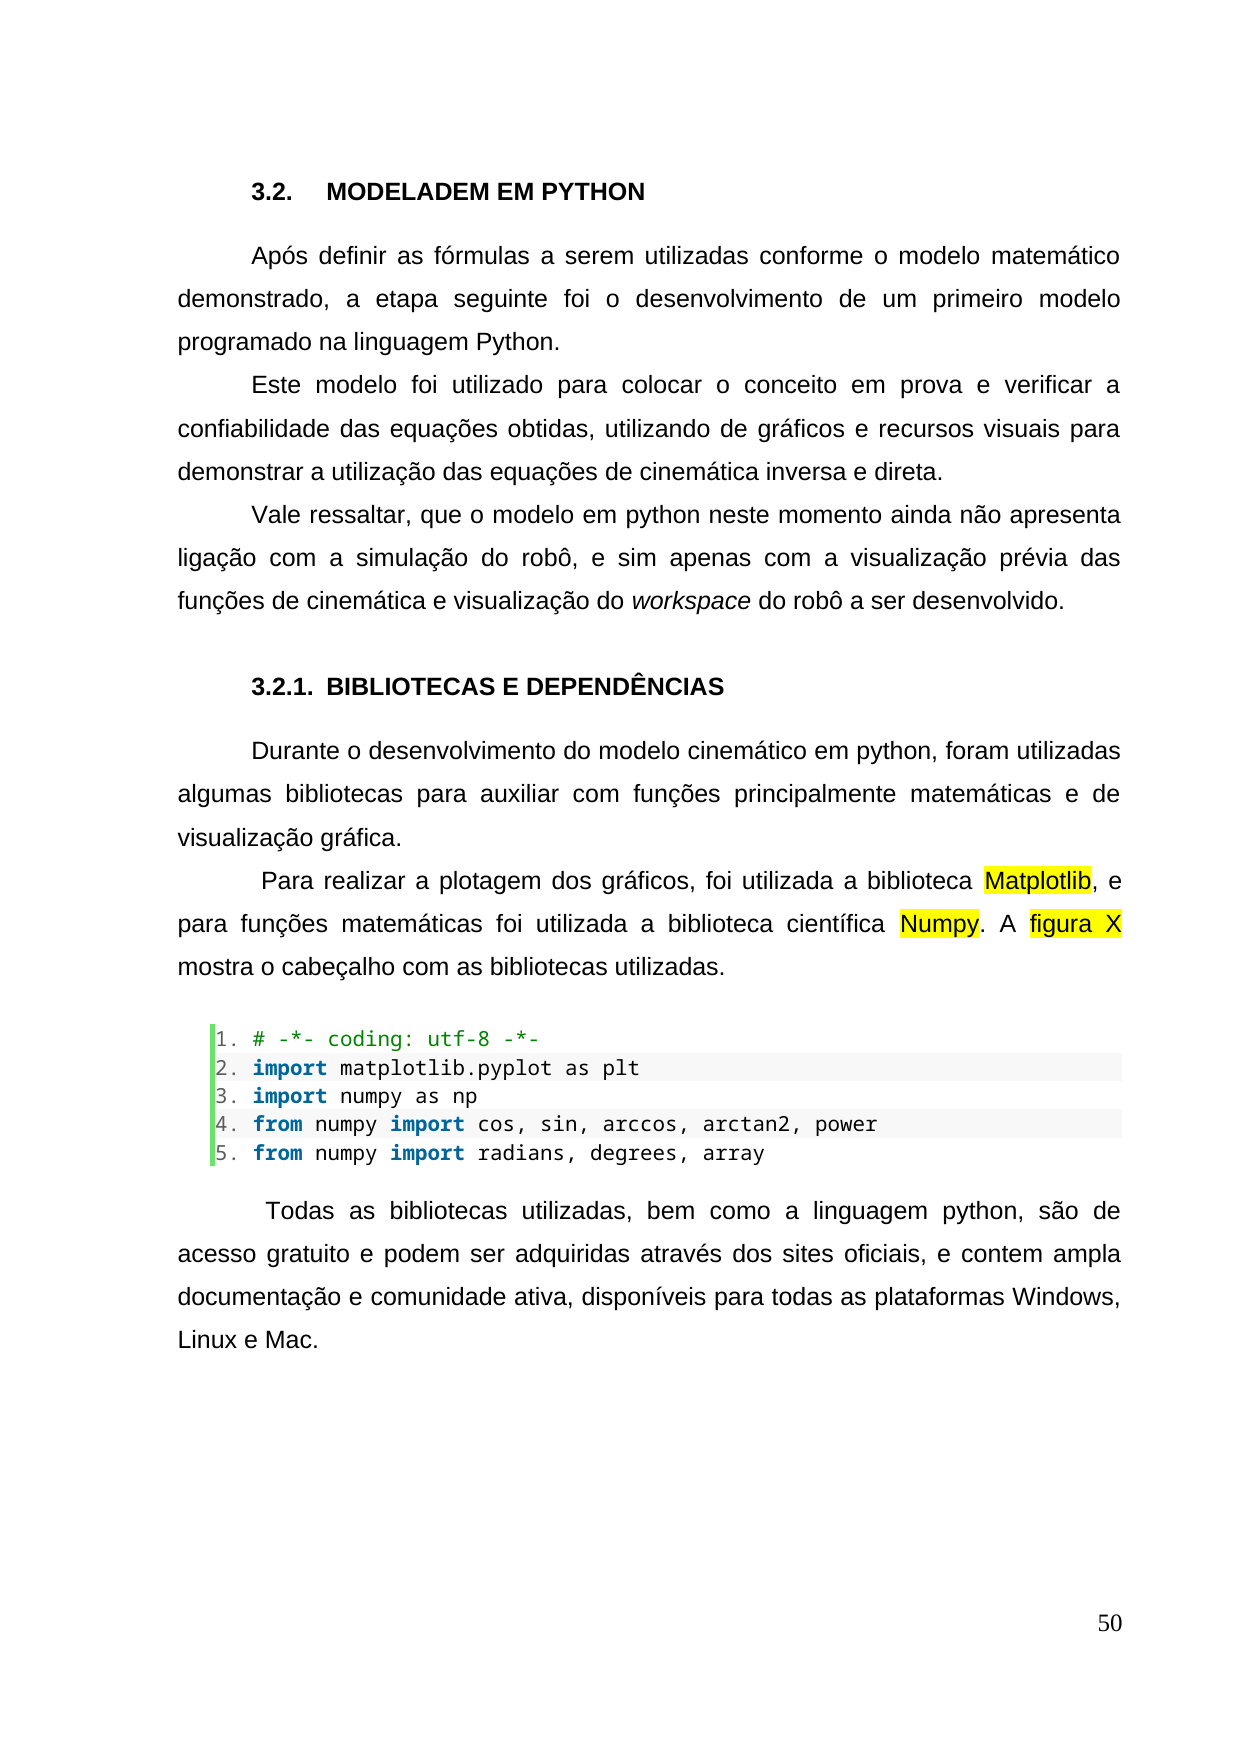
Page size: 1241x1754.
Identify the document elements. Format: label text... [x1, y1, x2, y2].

text Para realizar a plotagem dos gráficos, foi utilizada a biblioteca Matplotlib, e para funções matemáticas foi utilizada a biblioteca científica Numpy. A figura X mostra o cabeçalho com as bibliotecas utilizadas. [177, 866, 1122, 981]
list # -*- coding: utf-8 -*- [215, 1024, 1122, 1053]
text Vale ressaltar, que o modelo em python neste momento ainda não apresenta ligação com a simulação do robô, e sim apenas com a visualização prévia das funções de cinemática e visualização do workspace do robô a ser desenvolvido. [177, 500, 1122, 615]
text Após definir as fórmulas a serem utilizadas conforme o modelo matemático demonstrado, a etapa seguinte foi o desenvolvimento de um primeiro modelo programado na linguagem Python. [177, 241, 1122, 356]
text Durante o desenvolvimento do modelo cinemático em python, foram utilizadas algumas bibliotecas para auxiliar com funções principalmente matemáticas e de visualização gráfica. [177, 736, 1122, 851]
list BIBLIOTECAS E DEPENDÊNCIAS [251, 672, 1122, 701]
list import matplotlib.pyplot as plt [215, 1053, 1122, 1081]
list from numpy import radians, degrees, array [215, 1138, 1122, 1166]
list import numpy as np [215, 1081, 1122, 1109]
list from numpy import cos, sin, arccos, arctan2, power [215, 1109, 1122, 1138]
text Todas as bibliotecas utilizadas, bem como a linguagem python, são de acesso gratuito e podem ser adquiridas através dos sites oficiais, e contem ampla documentação e comunidade ativa, disponíveis para todas as plataformas Windows, Linux e Mac. [177, 1196, 1122, 1354]
text Este modelo foi utilizado para colocar o conceito em prova e verificar a confiabilidade das equações obtidas, utilizando de gráficos e recursos visuais para demonstrar a utilização das equações de cinemática inversa e direta. [177, 371, 1122, 486]
list MODELADEM EM PYTHON [251, 177, 1122, 206]
